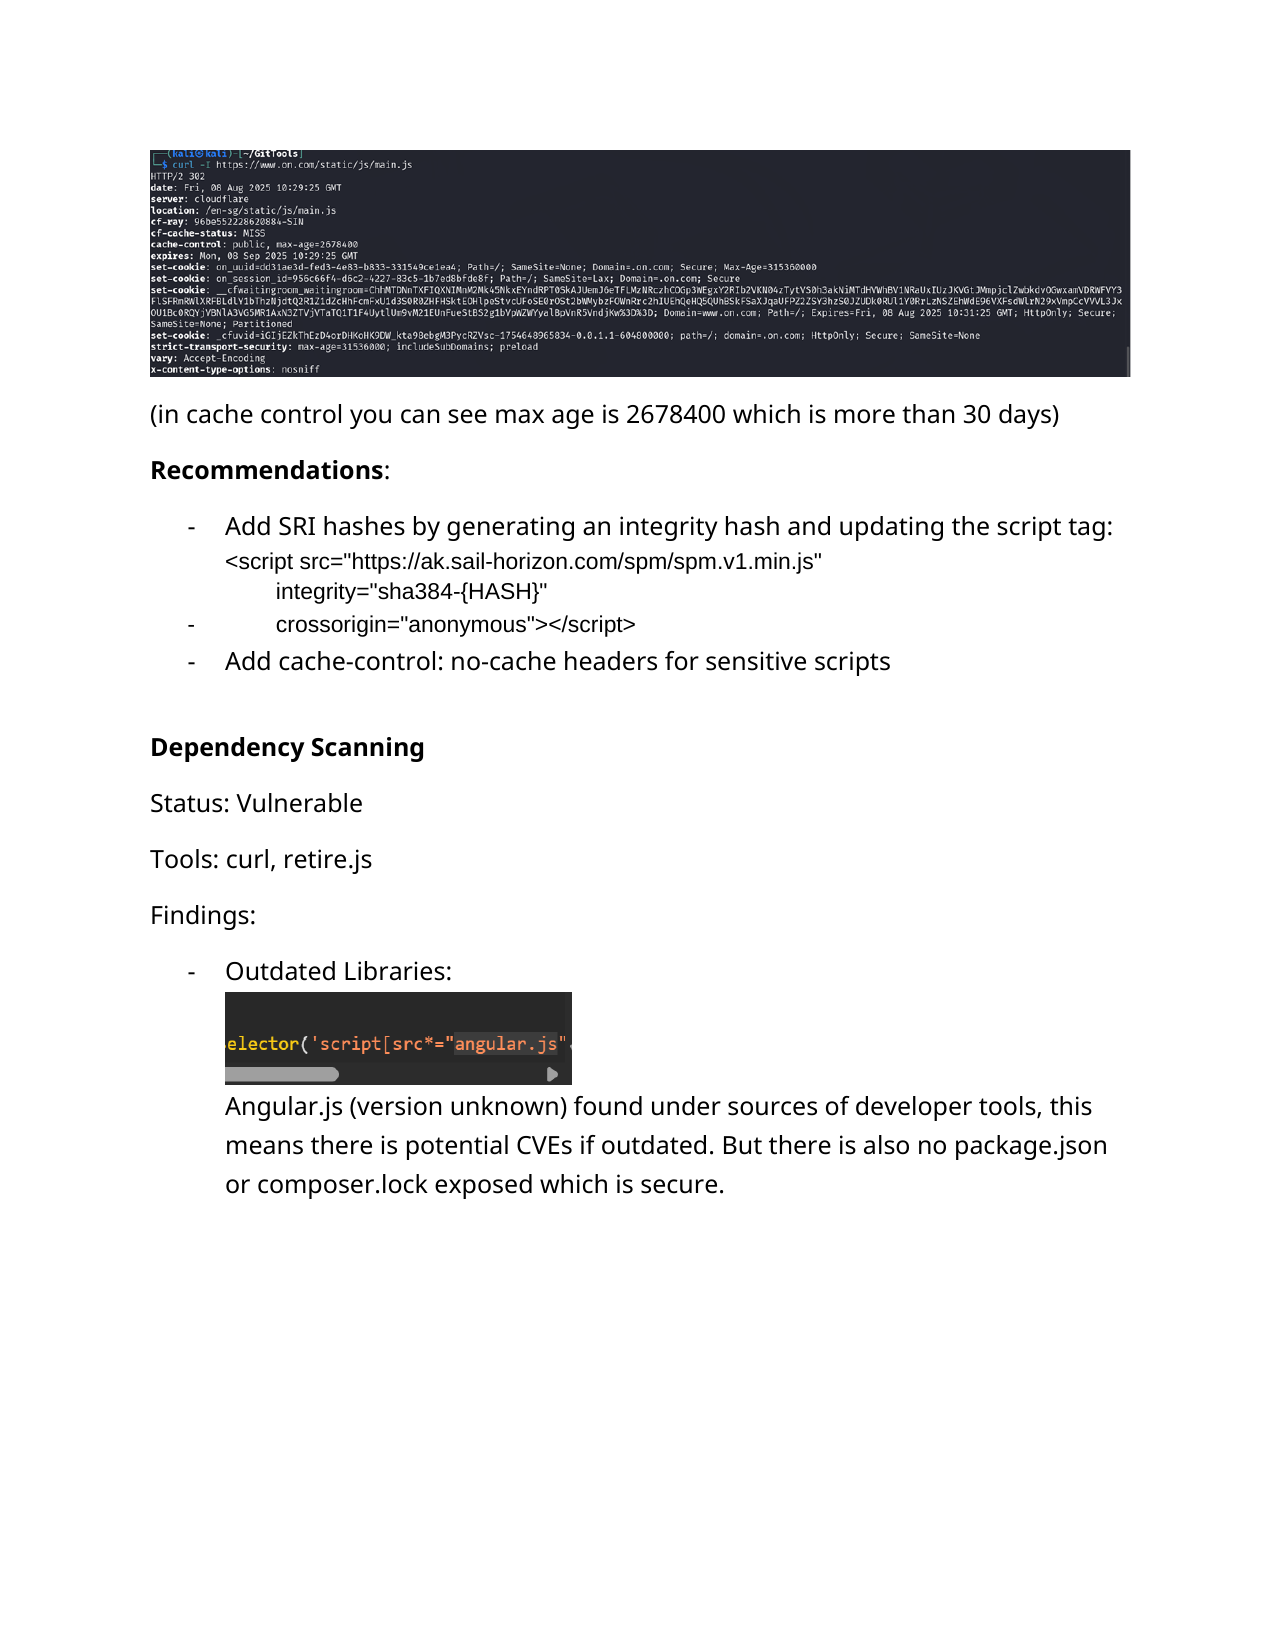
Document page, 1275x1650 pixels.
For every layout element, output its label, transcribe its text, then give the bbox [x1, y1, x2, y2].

text Recommendations: [150, 453, 1125, 487]
list Outdated Libraries: [187, 953, 1125, 987]
picture [225, 992, 572, 1085]
picture [150, 150, 1131, 377]
list crossorigin="anonymous"></script> [187, 608, 1125, 639]
text integrity="sha384-{HASH}" [225, 578, 1125, 604]
text (in cache control you can see max age is 2678400 which is more than 30 days) [150, 397, 1125, 431]
list Add cache-control: no-cache headers for sensitive scripts [187, 644, 1125, 678]
text Tools: curl, retire.js [150, 842, 1125, 876]
list Add SRI hashes by generating an integrity hash and updating the script tag: [187, 508, 1125, 543]
text Findings: [150, 898, 1125, 932]
text Status: Vulnerable [150, 786, 1125, 820]
text Dependency Scanning [150, 730, 1125, 764]
text Angular.js (version unknown) found under sources of developer tools, this means there is potential CVEs if outdated. But there is also no package.json or composer.lock exposed which is secure. [225, 1089, 1125, 1201]
text <script src="https://ak.sail-horizon.com/spm/spm.v1.min.js" [225, 548, 1125, 574]
